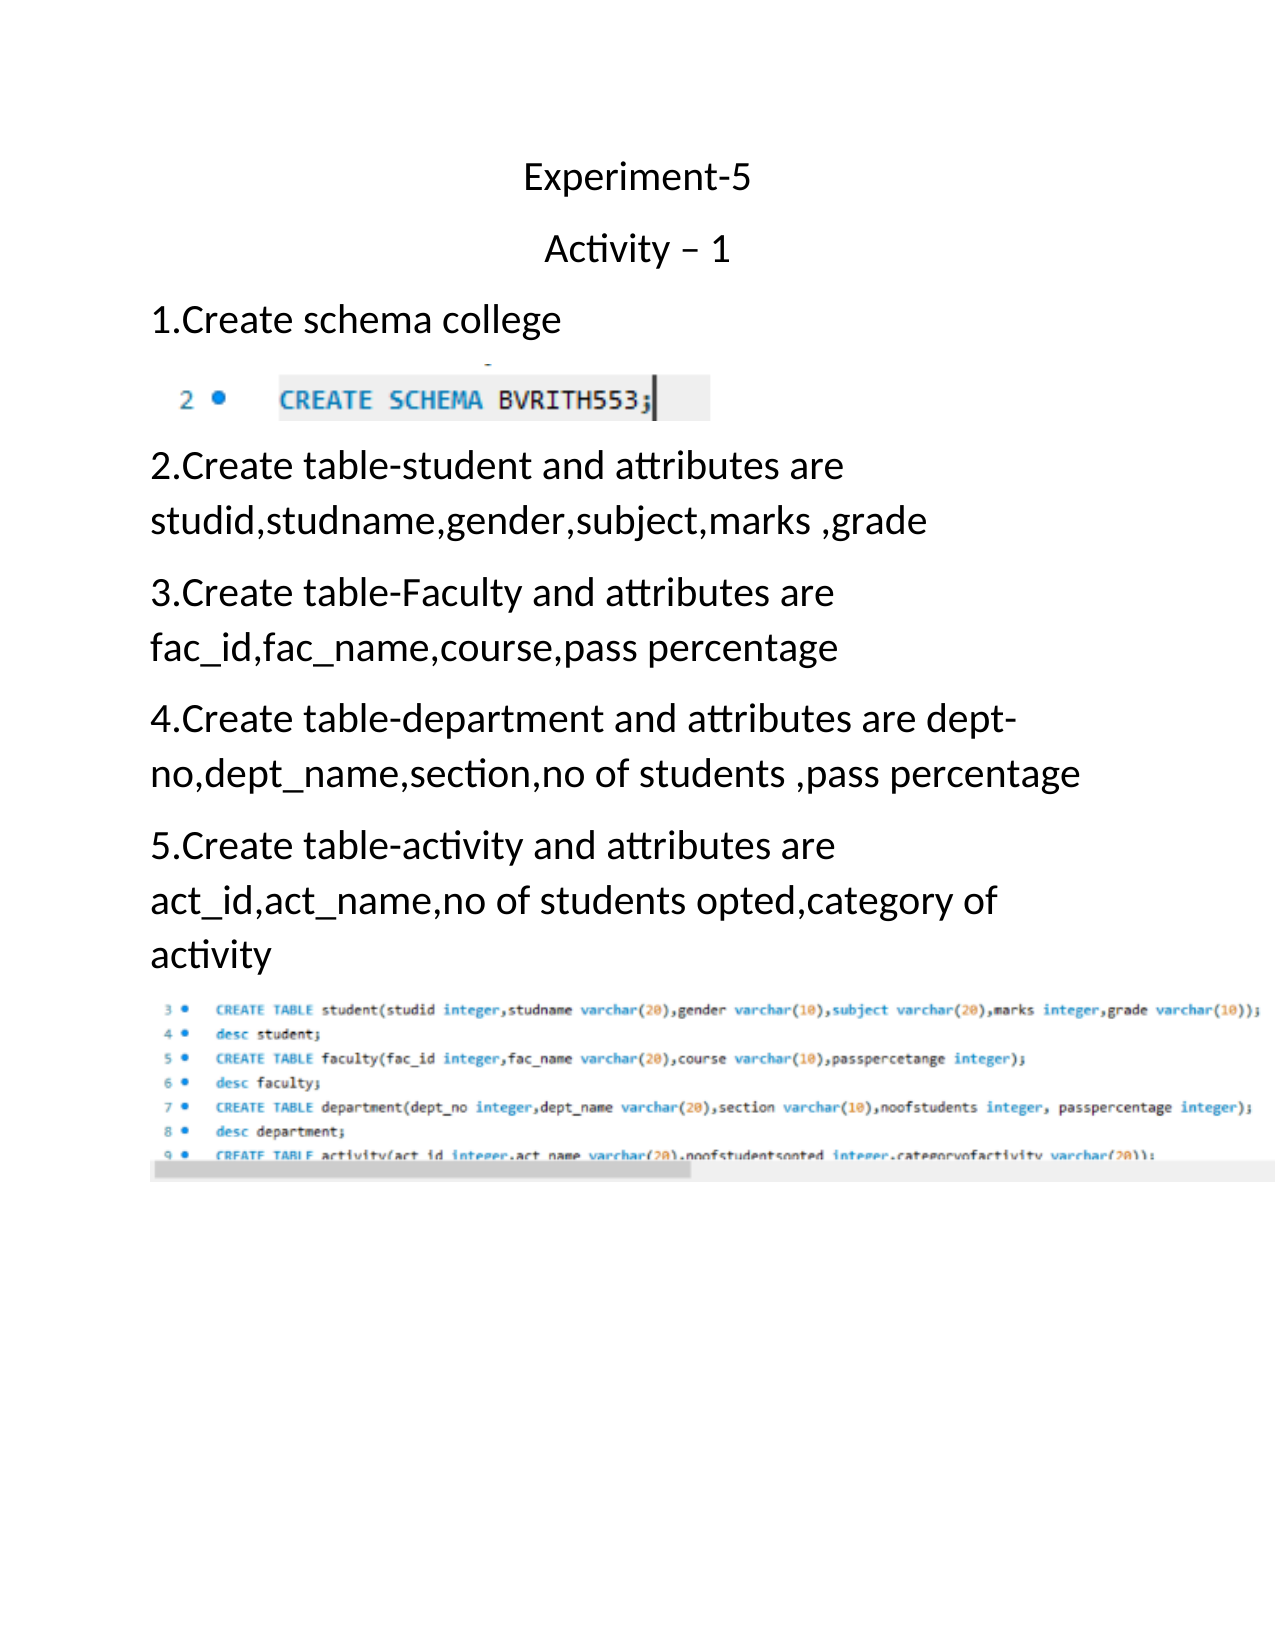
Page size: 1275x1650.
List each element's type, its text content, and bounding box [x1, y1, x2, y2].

picture [150, 1000, 1275, 1182]
text 1.Create schema college [150, 293, 1125, 344]
text 5.Create table-activity and attributes are act_id,act_name,no of students opted,category of activity [150, 819, 1125, 979]
text 4.Create table-department and attributes are dept-no,dept_name,section,no of students ,pass percentage [150, 692, 1125, 798]
text Activity – 1 [150, 222, 1125, 272]
text Experiment-5 [150, 150, 1125, 201]
picture [150, 364, 711, 421]
text 2.Create table-student and attributes are studid,studname,gender,subject,marks ,grade [150, 439, 1125, 545]
text 3.Create table-Faculty and attributes are fac_id,fac_name,course,pass percentage [150, 566, 1125, 672]
